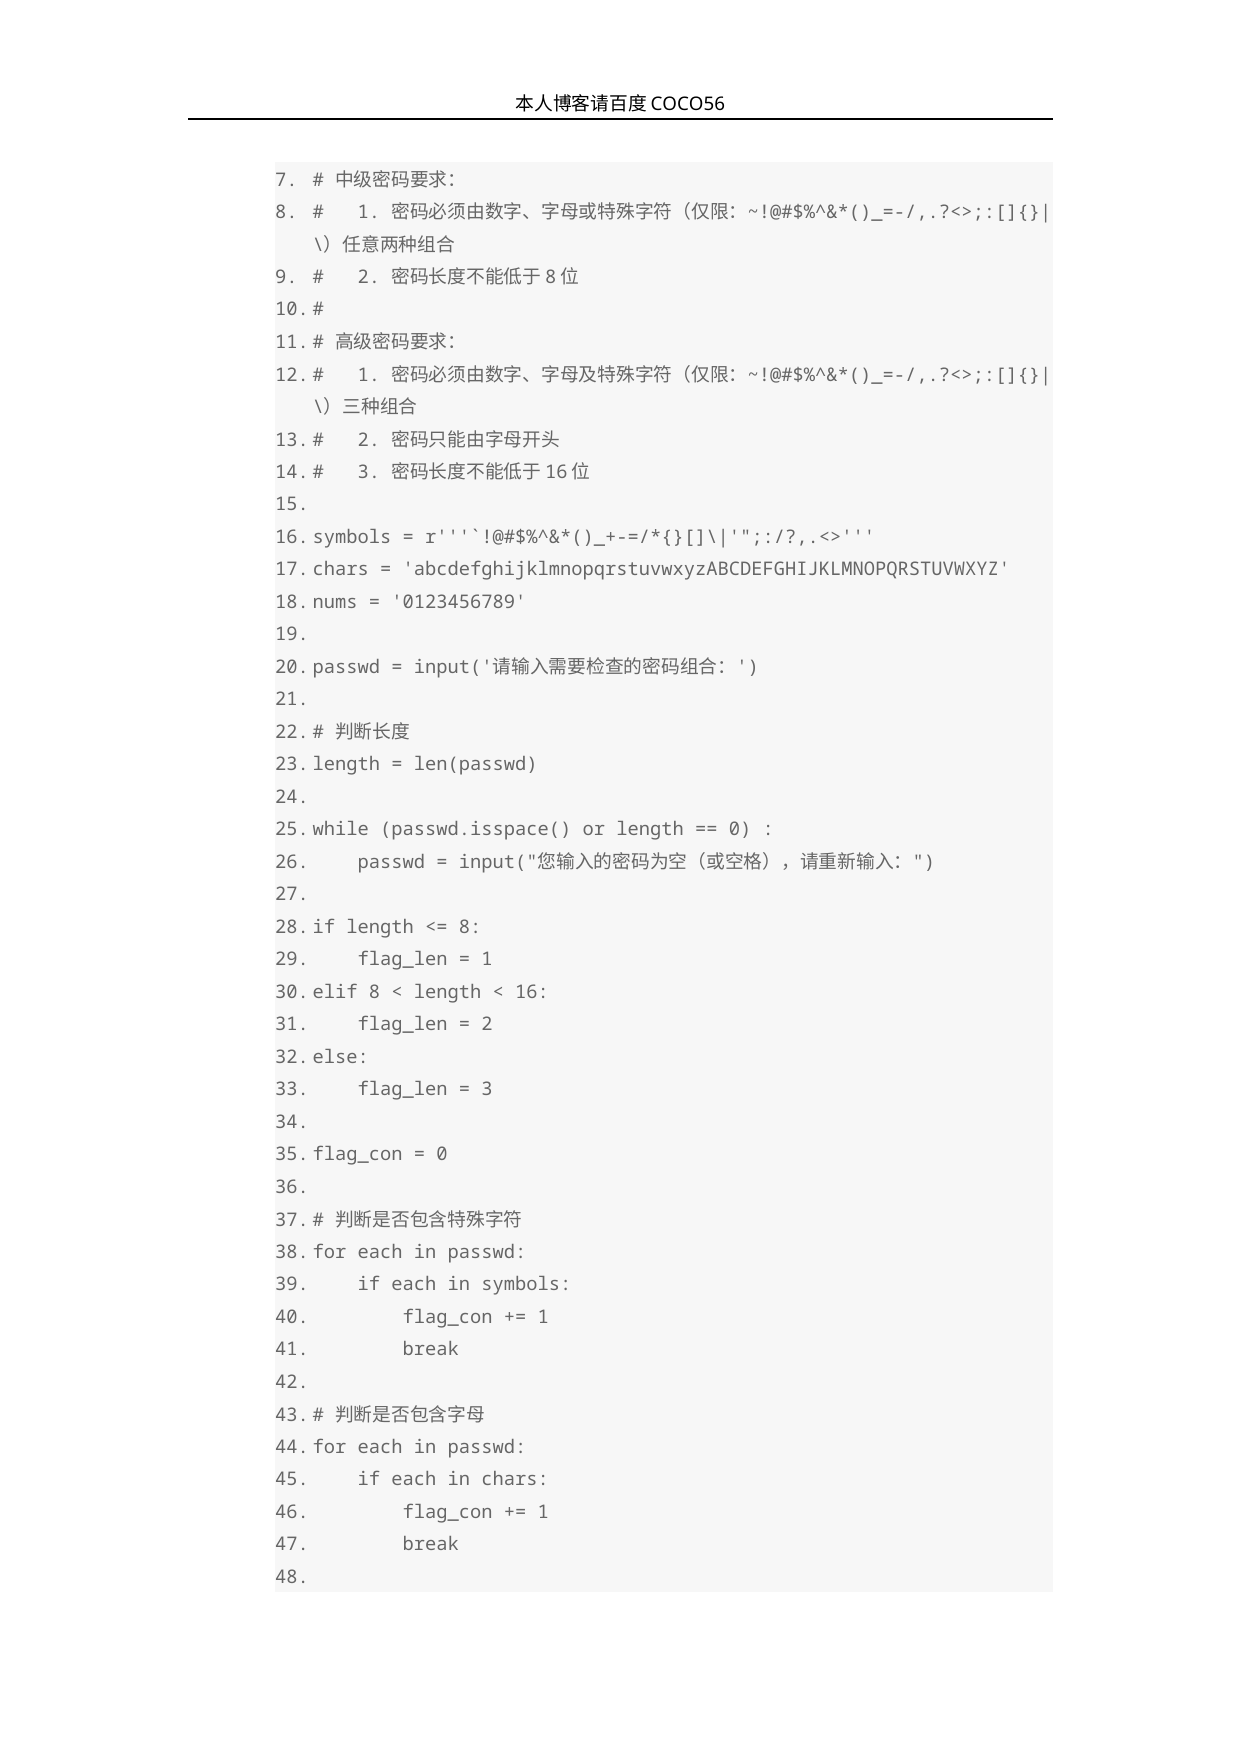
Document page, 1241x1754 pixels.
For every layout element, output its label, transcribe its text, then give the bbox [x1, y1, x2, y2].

list flag_con += 1 [275, 1494, 1053, 1527]
list # 3. 密码长度不能低于16位 [275, 454, 1053, 487]
list flag_con += 1 [275, 1299, 1053, 1332]
list break [275, 1332, 1053, 1364]
list break [275, 1527, 1053, 1559]
list elif 8 < length < 16: [275, 974, 1053, 1007]
list flag_len = 2 [275, 1007, 1053, 1039]
list for each in passwd: [275, 1234, 1053, 1267]
list while (passwd.isspace() or length == 0) : [275, 812, 1053, 844]
list nums = '0123456789' [275, 584, 1053, 617]
list for each in passwd: [275, 1429, 1053, 1462]
list # 1. 密码必须由数字、字母及特殊字符（仅限：~!@#$%^&*()_=-/,.?<>;:[]{}|\）三种组合 [275, 357, 1053, 422]
list # 中级密码要求： [275, 162, 1053, 194]
list symbols = r'''`!@#$%^&*()_+-=/*{}[]\|'";:/?,.<>''' [275, 519, 1053, 552]
list length = len(passwd) [275, 747, 1053, 779]
list # 判断是否包含字母 [275, 1397, 1053, 1429]
list flag_con = 0 [275, 1137, 1053, 1169]
list # 2. 密码长度不能低于8位 [275, 259, 1053, 292]
list # 1. 密码必须由数字、字母或特殊字符（仅限：~!@#$%^&*()_=-/,.?<>;:[]{}|\）任意两种组合 [275, 194, 1053, 259]
list # 2. 密码只能由字母开头 [275, 422, 1053, 454]
list # 高级密码要求： [275, 324, 1053, 357]
list if length <= 8: [275, 909, 1053, 942]
list # 判断是否包含特殊字符 [275, 1202, 1053, 1234]
list else: [275, 1039, 1053, 1072]
list if each in chars: [275, 1462, 1053, 1494]
list # 判断长度 [275, 714, 1053, 747]
list chars = 'abcdefghijklmnopqrstuvwxyzABCDEFGHIJKLMNOPQRSTUVWXYZ' [275, 552, 1053, 584]
list passwd = input("您输入的密码为空（或空格），请重新输入：") [275, 844, 1053, 877]
list flag_len = 1 [275, 942, 1053, 974]
list flag_len = 3 [275, 1072, 1053, 1104]
list # [275, 292, 1053, 324]
list passwd = input('请输入需要检查的密码组合：') [275, 649, 1053, 682]
list if each in symbols: [275, 1267, 1053, 1299]
